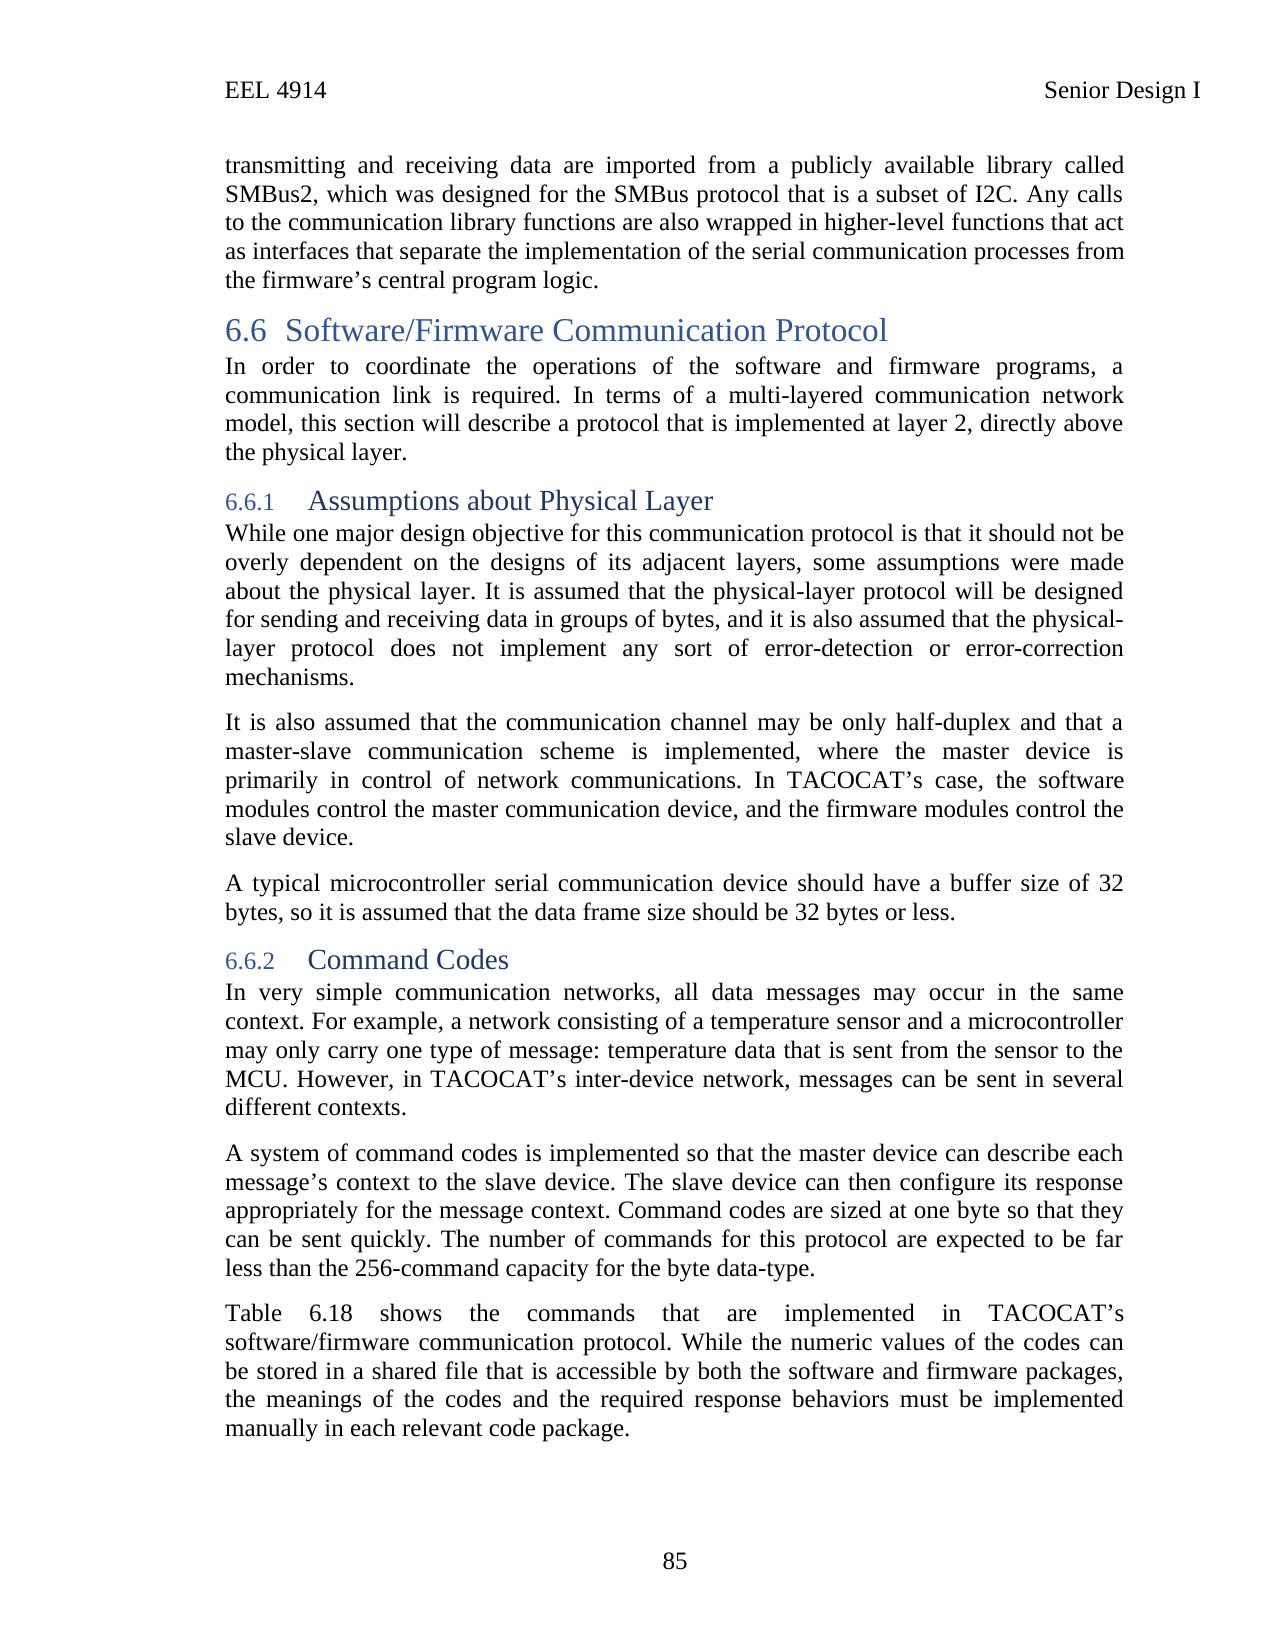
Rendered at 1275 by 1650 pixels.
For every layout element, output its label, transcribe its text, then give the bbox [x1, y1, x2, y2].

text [225, 150, 1125, 294]
subtitle Assumptions about Physical Layer [225, 483, 1125, 516]
text In very simple communication networks, all data messages may occur in the same context. For example, a network consisting of a temperature sensor and a microcontroller may only carry one type of message: temperature data that is sent from the sensor to the MCU. However, in TACOCAT’s inter-device network, messages can be sent in several different contexts. [225, 977, 1125, 1121]
text In order to coordinate the operations of the software and firmware programs, a communication link is required. In terms of a multi-layered communication network model, this section will describe a protocol that is implemented at layer 2, directly above the physical layer. [225, 351, 1125, 466]
text While one major design objective for this communication protocol is that it should not be overly dependent on the designs of its adjacent layers, some assumptions were made about the physical layer. It is assumed that the physical-layer protocol will be designed for sending and receiving data in groups of bytes, and it is also assumed that the physical-layer protocol does not implement any sort of error-detection or error-correction mechanisms. [225, 518, 1125, 691]
text It is also assumed that the communication channel may be only half-duplex and that a master-slave communication scheme is implemented, where the master device is primarily in control of network communications. In TACOCAT’s case, the software modules control the master communication device, and the firmware modules control the slave device. [225, 707, 1125, 851]
subtitle Software/Firmware Communication Protocol [225, 310, 1125, 349]
text A system of command codes is implemented so that the master device can describe each message’s context to the slave device. The slave device can then configure its response appropriately for the message context. Command codes are sized at one byte so that they can be sent quickly. The number of commands for this protocol are expected to be far less than the 256-command capacity for the byte data-type. [225, 1138, 1125, 1282]
text A typical microcontroller serial communication device should have a buffer size of 32 bytes, so it is assumed that the data frame size should be 32 bytes or less. [225, 868, 1125, 925]
subtitle Command Codes [225, 942, 1125, 976]
